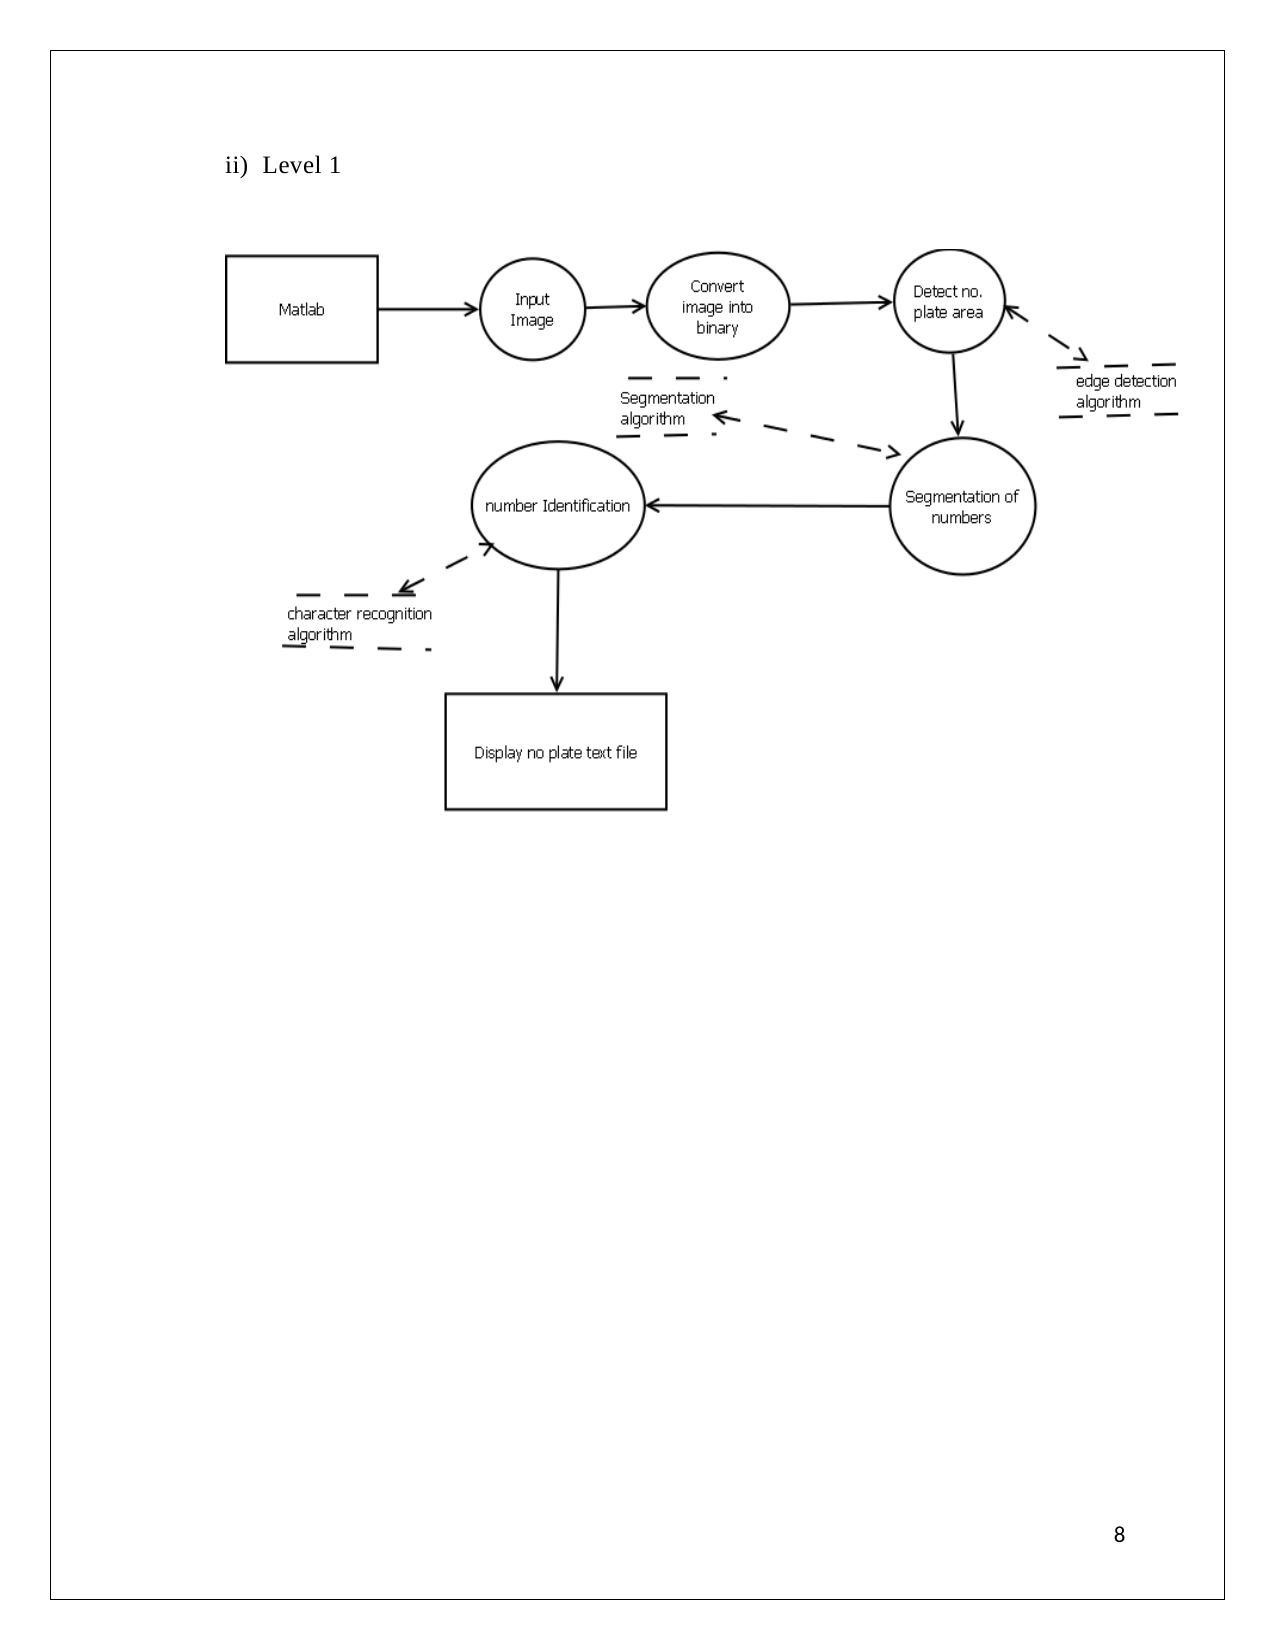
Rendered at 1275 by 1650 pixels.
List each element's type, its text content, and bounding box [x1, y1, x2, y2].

picture [225, 249, 1200, 815]
list Level 1 [225, 150, 1125, 179]
